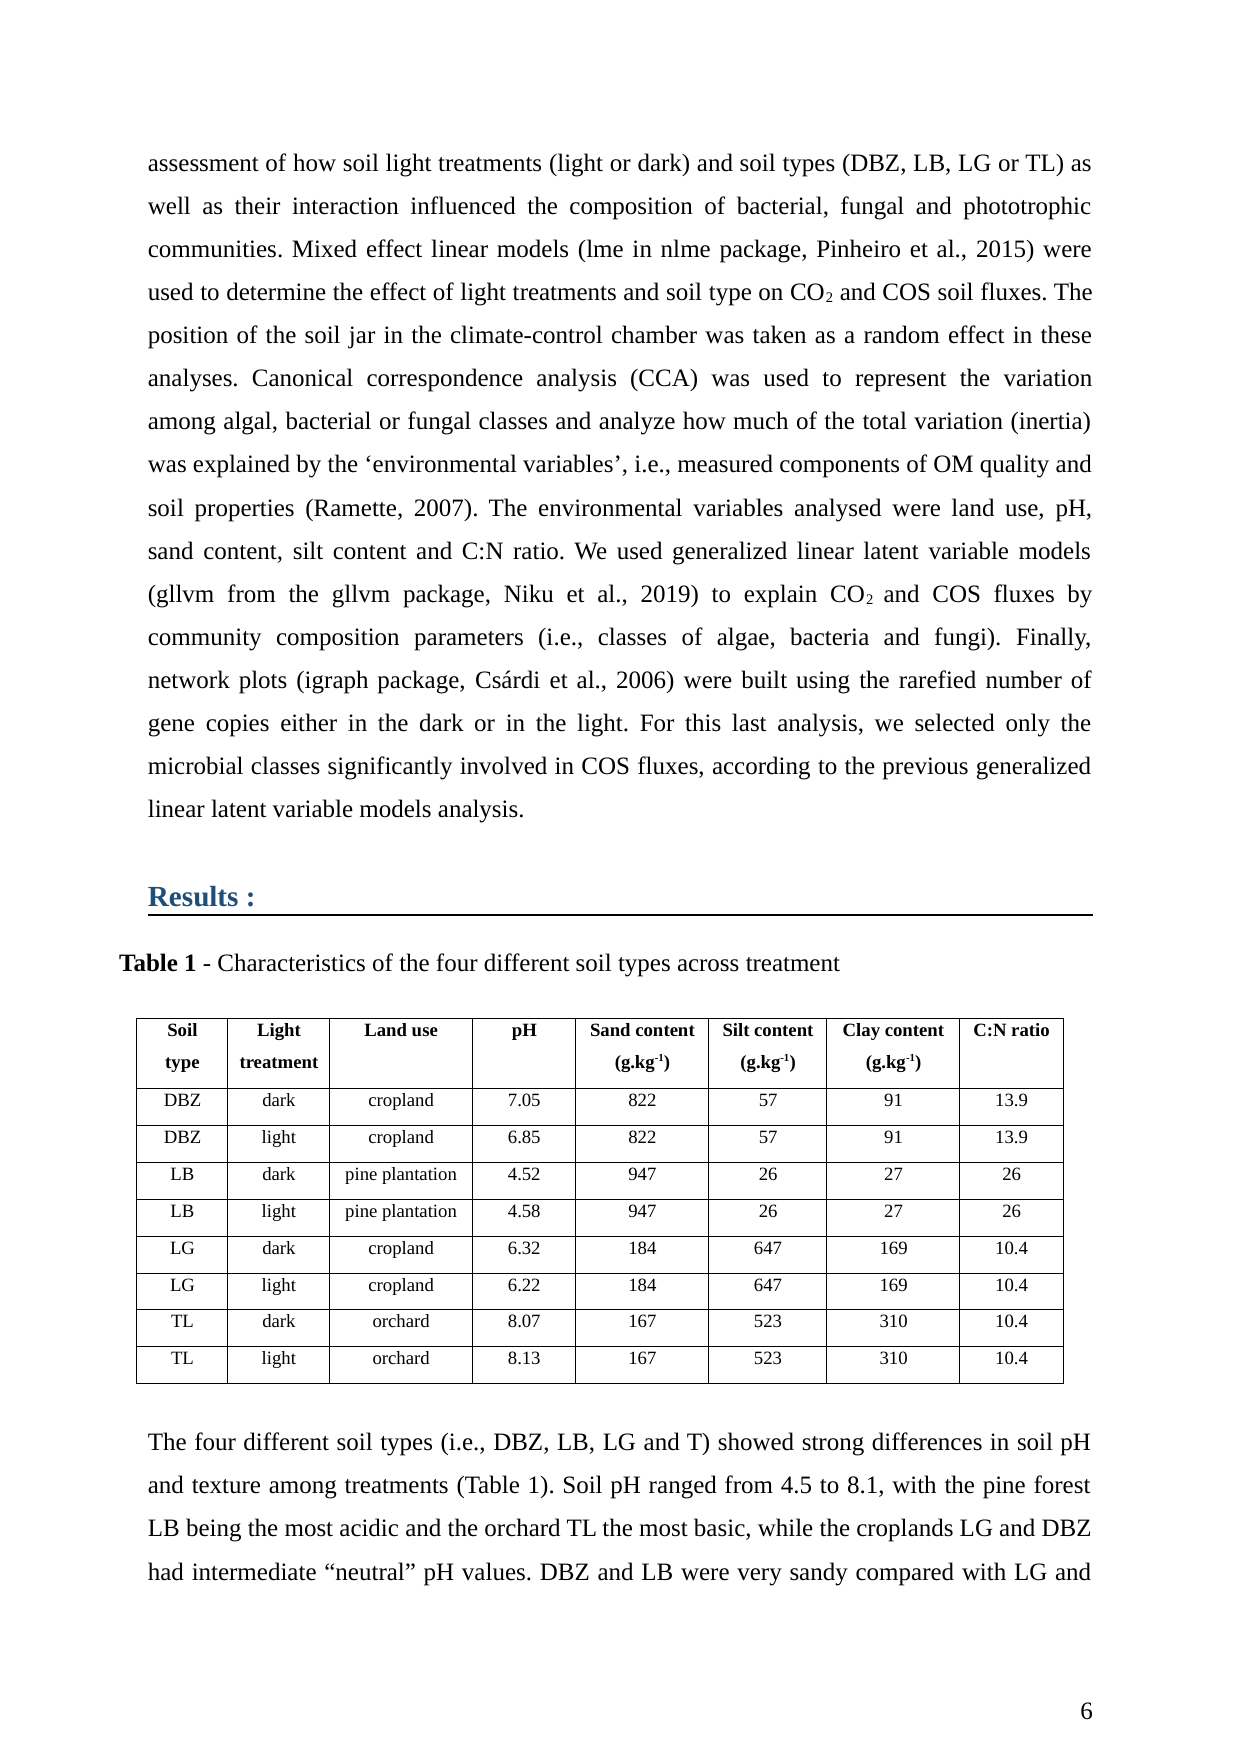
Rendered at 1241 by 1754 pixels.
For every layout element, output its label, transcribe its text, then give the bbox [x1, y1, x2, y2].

table_cell cropland [330, 1126, 472, 1162]
table_cell light [228, 1274, 329, 1309]
table_cell 184 [576, 1274, 708, 1309]
table_cell orchard [330, 1347, 472, 1383]
table_cell dark [228, 1310, 329, 1346]
table_cell 57 [709, 1089, 826, 1125]
table_cell 647 [709, 1274, 826, 1309]
table_cell 26 [960, 1200, 1063, 1236]
table_cell LG [137, 1274, 227, 1309]
table_cell dark [228, 1163, 329, 1199]
table_header Land use [330, 1019, 472, 1088]
table_cell light [228, 1347, 329, 1383]
table_cell LB [137, 1200, 227, 1236]
table_cell 6.85 [473, 1126, 575, 1162]
table_cell 169 [827, 1237, 959, 1272]
table_cell TL [137, 1310, 227, 1346]
table_cell 947 [576, 1163, 708, 1199]
table_cell 822 [576, 1126, 708, 1162]
table_cell 167 [576, 1347, 708, 1383]
table_cell light [228, 1126, 329, 1162]
table_cell cropland [330, 1237, 472, 1272]
table_cell 8.13 [473, 1347, 575, 1383]
table_cell 27 [827, 1200, 959, 1236]
table_cell 184 [576, 1237, 708, 1272]
table_cell 822 [576, 1089, 708, 1125]
table_cell 6.22 [473, 1274, 575, 1309]
table_cell 91 [827, 1126, 959, 1162]
table_cell 10.4 [960, 1310, 1063, 1346]
table_header pH [473, 1019, 575, 1088]
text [148, 1427, 1093, 1585]
table_cell DBZ [137, 1126, 227, 1162]
table_cell 6.32 [473, 1237, 575, 1272]
table_header Clay content (g.kg-1) [827, 1019, 959, 1088]
table_cell 167 [576, 1310, 708, 1346]
table_cell 947 [576, 1200, 708, 1236]
table_cell orchard [330, 1310, 472, 1346]
table_cell 4.58 [473, 1200, 575, 1236]
table_cell 8.07 [473, 1310, 575, 1346]
table_cell 169 [827, 1274, 959, 1309]
table_cell pine plantation [330, 1200, 472, 1236]
table_cell DBZ [137, 1089, 227, 1125]
table_cell 57 [709, 1126, 826, 1162]
table_cell 523 [709, 1347, 826, 1383]
table_cell 26 [960, 1163, 1063, 1199]
table_cell TL [137, 1347, 227, 1383]
table_cell LG [137, 1237, 227, 1272]
table_cell 26 [709, 1200, 826, 1236]
table_cell 523 [709, 1310, 826, 1346]
table_header Soil type [137, 1019, 227, 1088]
table_header C:N ratio [960, 1019, 1063, 1088]
table_cell 13.9 [960, 1126, 1063, 1162]
table_header Sand content (g.kg-1) [576, 1019, 708, 1088]
table_cell 10.4 [960, 1274, 1063, 1309]
table_cell 7.05 [473, 1089, 575, 1125]
table_cell 310 [827, 1310, 959, 1346]
table_header Light treatment [228, 1019, 329, 1088]
table_cell dark [228, 1089, 329, 1125]
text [148, 148, 1093, 823]
table_cell cropland [330, 1274, 472, 1309]
table_cell 4.52 [473, 1163, 575, 1199]
table_cell 91 [827, 1089, 959, 1125]
table_cell 13.9 [960, 1089, 1063, 1125]
table_cell 310 [827, 1347, 959, 1383]
table_cell LB [137, 1163, 227, 1199]
table_cell 10.4 [960, 1237, 1063, 1272]
table_cell 647 [709, 1237, 826, 1272]
subtitle Results : [148, 879, 1093, 914]
table_cell light [228, 1200, 329, 1236]
table_cell 27 [827, 1163, 959, 1199]
table_cell pine plantation [330, 1163, 472, 1199]
table_cell cropland [330, 1089, 472, 1125]
table_header Silt content (g.kg-1) [709, 1019, 826, 1088]
table_cell dark [228, 1237, 329, 1272]
table_cell 10.4 [960, 1347, 1063, 1383]
table_cell 26 [709, 1163, 826, 1199]
